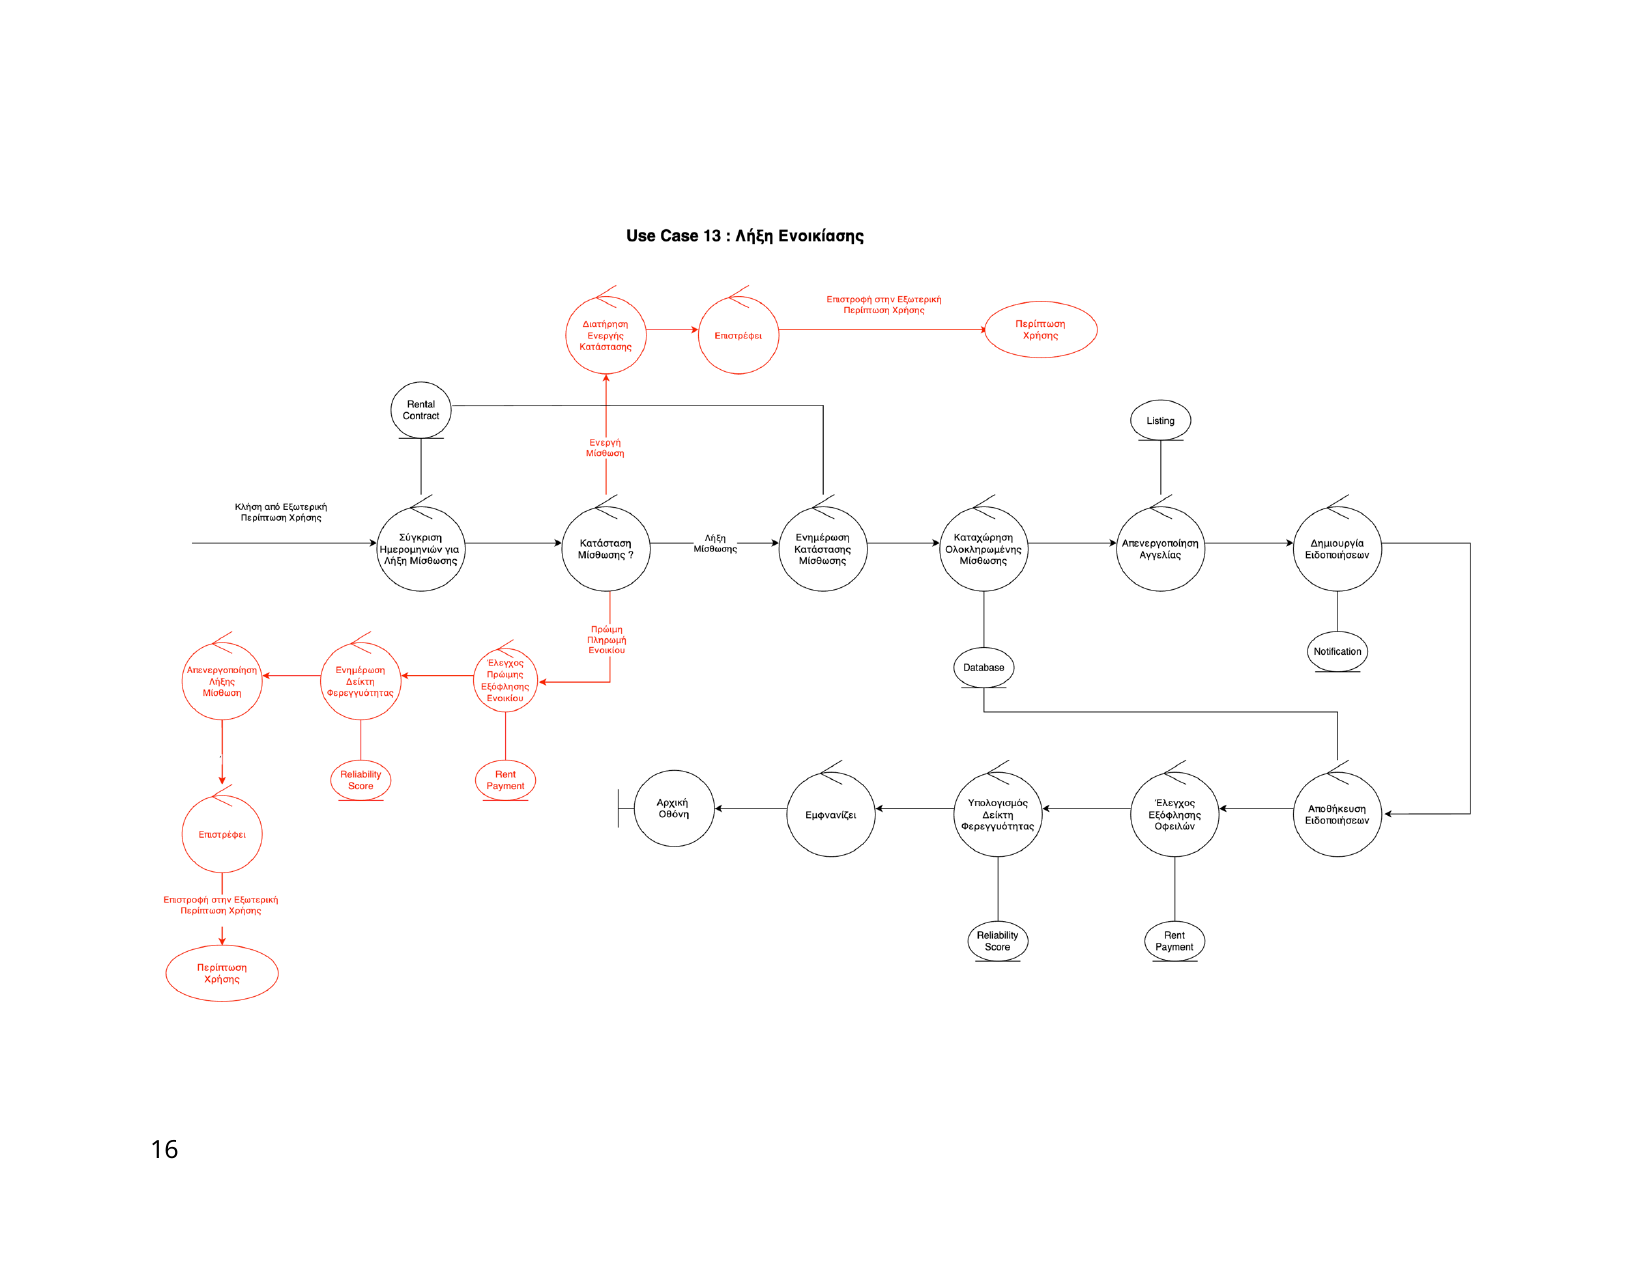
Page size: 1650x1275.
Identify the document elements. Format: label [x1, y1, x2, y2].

picture [150, 205, 1500, 1017]
